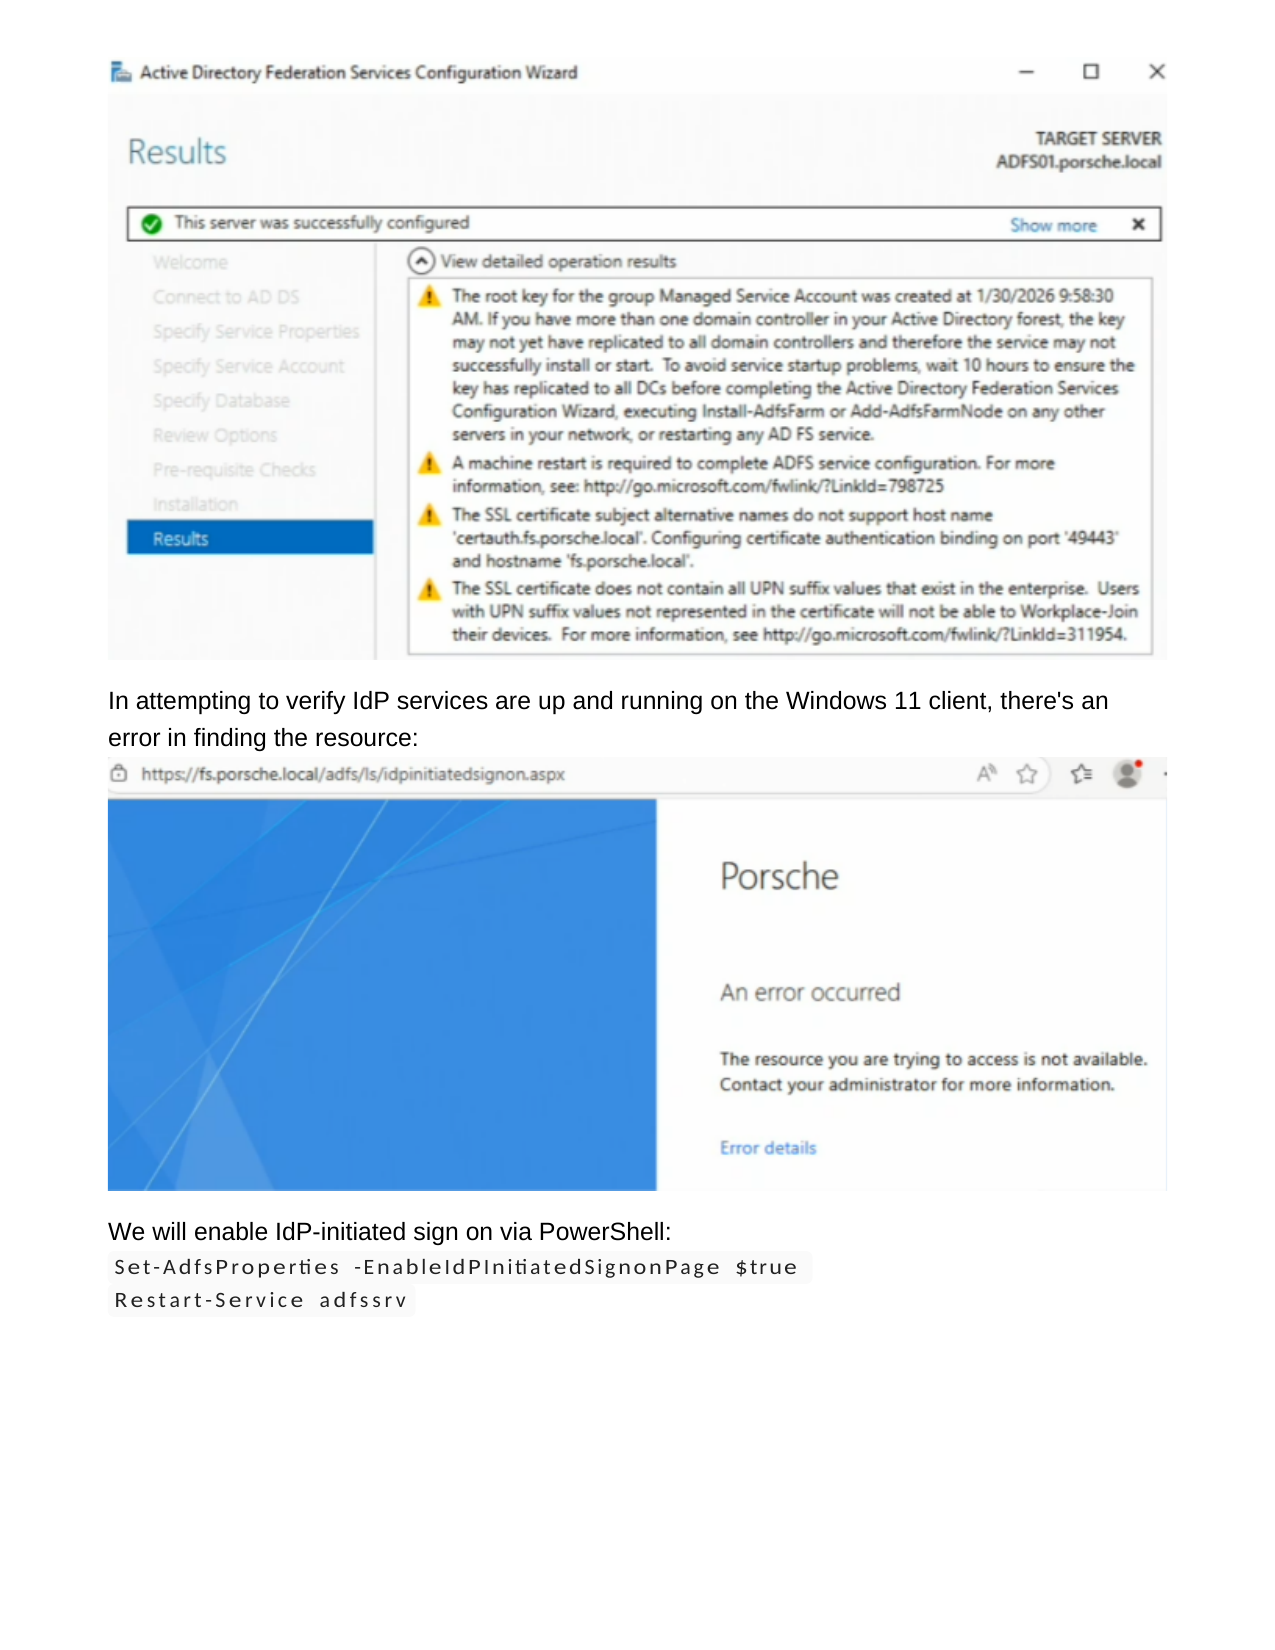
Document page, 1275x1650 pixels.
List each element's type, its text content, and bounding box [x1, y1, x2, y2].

picture [107, 757, 1168, 1191]
picture [107, 57, 1168, 660]
text We will enable IdP-initiated sign on via PowerShell: [108, 1217, 1188, 1245]
text Set-AdfsProperties -EnableIdPInitiatedSignonPage $true Restart-Service adfssrv [114, 1253, 811, 1313]
text In attempting to verify IdP services are up and running on the Windows 11 client, there's an error in finding the resource: [108, 686, 1119, 752]
